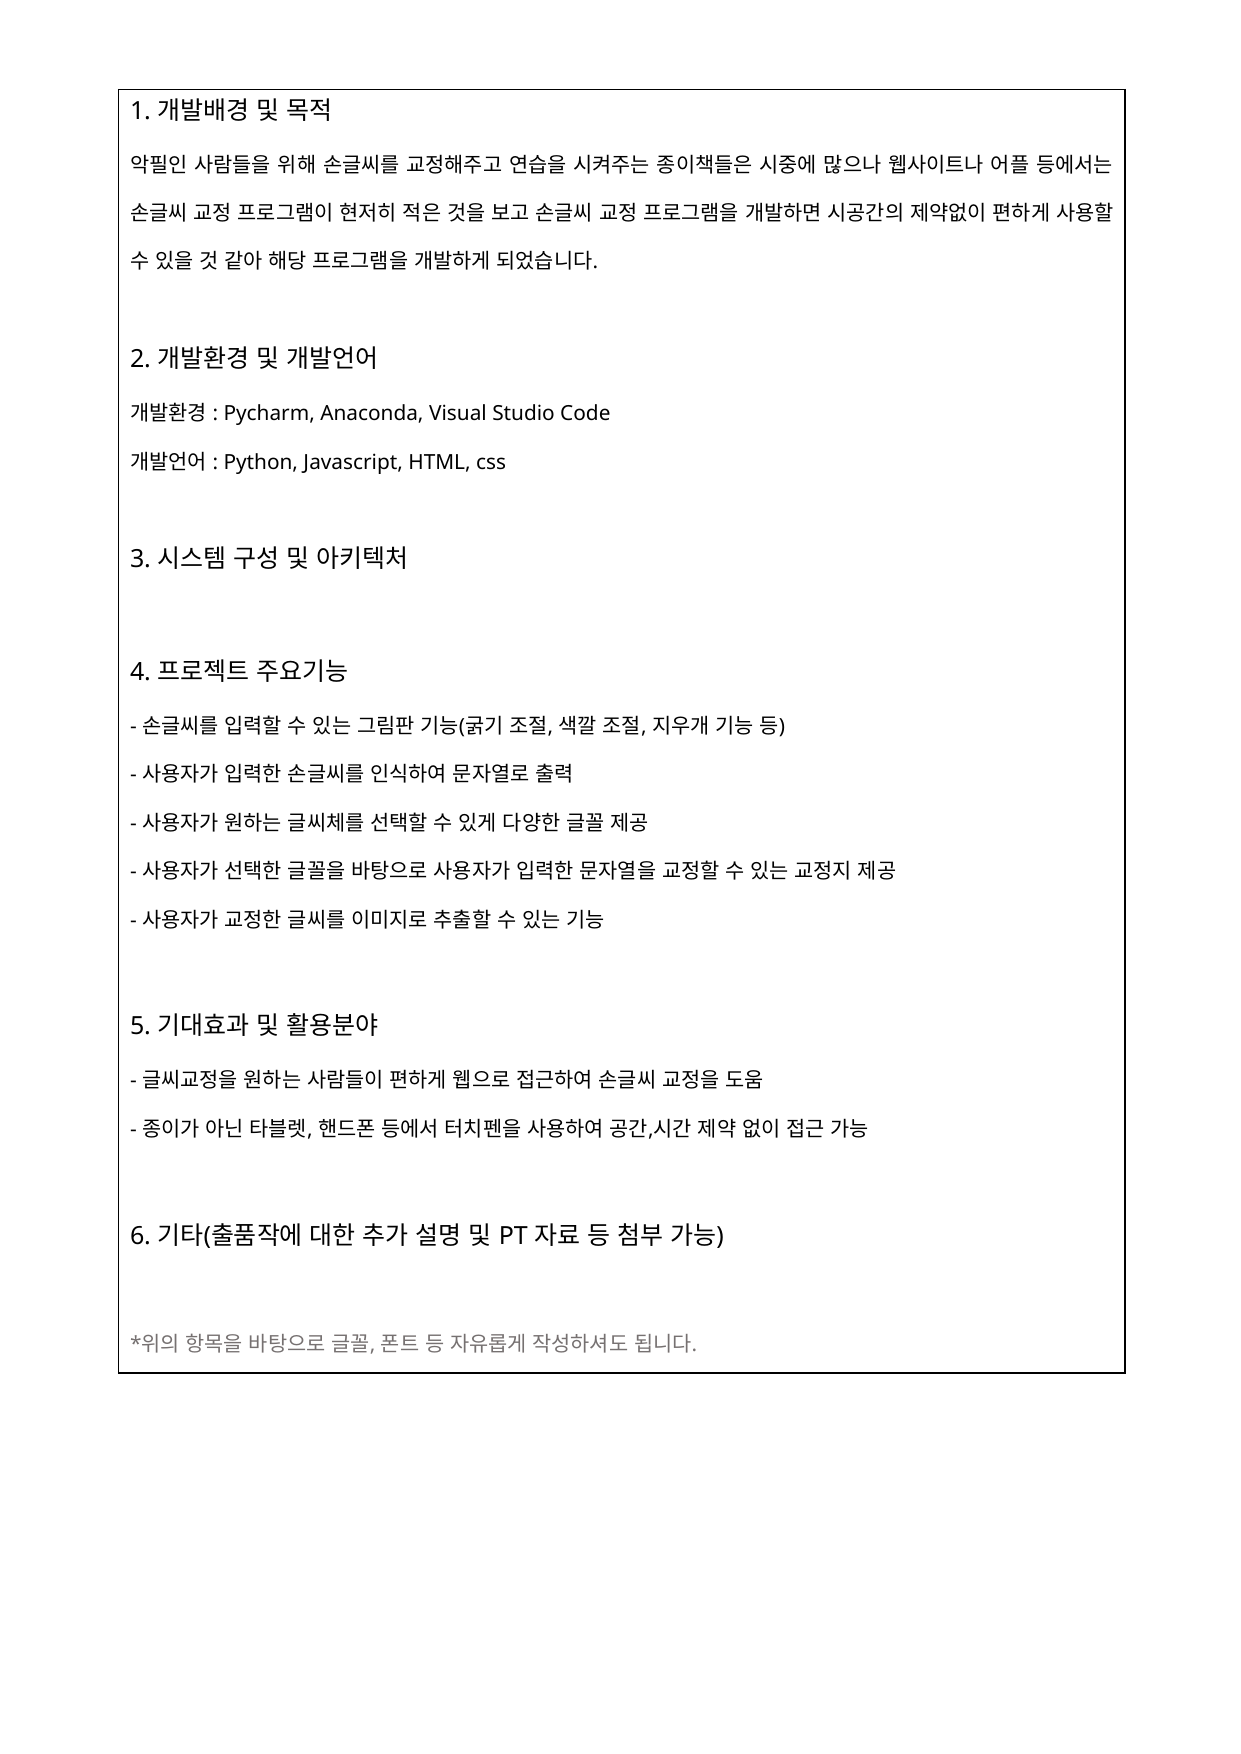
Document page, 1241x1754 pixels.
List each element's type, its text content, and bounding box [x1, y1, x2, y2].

table_cell 1. 개발배경 및 목적 악필인 사람들을 위해 손글씨를 교정해주고 연습을 시켜주는 종이책들은 시중에 많으나 웹사이트나 어플 등에서는 손글씨 교정 프로그램이 현저히 적은 것을 보고 손글씨 교정 프로그램을 개발하면 시공간의 제약없이 편하게 사용할 수 있을 것 같아 해당 프로그램을 개발하게 되었습니다. 2. 개발환경 및 개발언어 개발환경 : Pycharm, Anaconda, Visual Studio Code 개발언어 : Python, Javascript, HTML, css 3. 시스템 구성 및 아키텍처 4. 프로젝트 주요기능 - 손글씨를 입력할 수 있는 그림판 기능(굵기 조절, 색깔 조절, 지우개 기능 등) - 사용자가 입력한 손글씨를 인식하여 문자열로 출력 - 사용자가 원하는 글씨체를 선택할 수 있게 다양한 글꼴 제공 - 사용자가 선택한 글꼴을 바탕으로 사용자가 입력한 문자열을 교정할 수 있는 교정지 제공 - 사용자가 교정한 글씨를 이미지로 추출할 수 있는 기능 5. 기대효과 및 활용분야 - 글씨교정을 원하는 사람들이 편하게 웹으로 접근하여 손글씨 교정을 도움 - 종이가 아닌 타블렛, 핸드폰 등에서 터치펜을 사용하여 공간,시간 제약 없이 접근 가능 6. 기타(출품작에 대한 추가 설명 및 PT 자료 등 첨부 가능) *위의 항목을 바탕으로 글꼴, 폰트 등 자유롭게 작성하셔도 됩니다. [119, 90, 1124, 1372]
